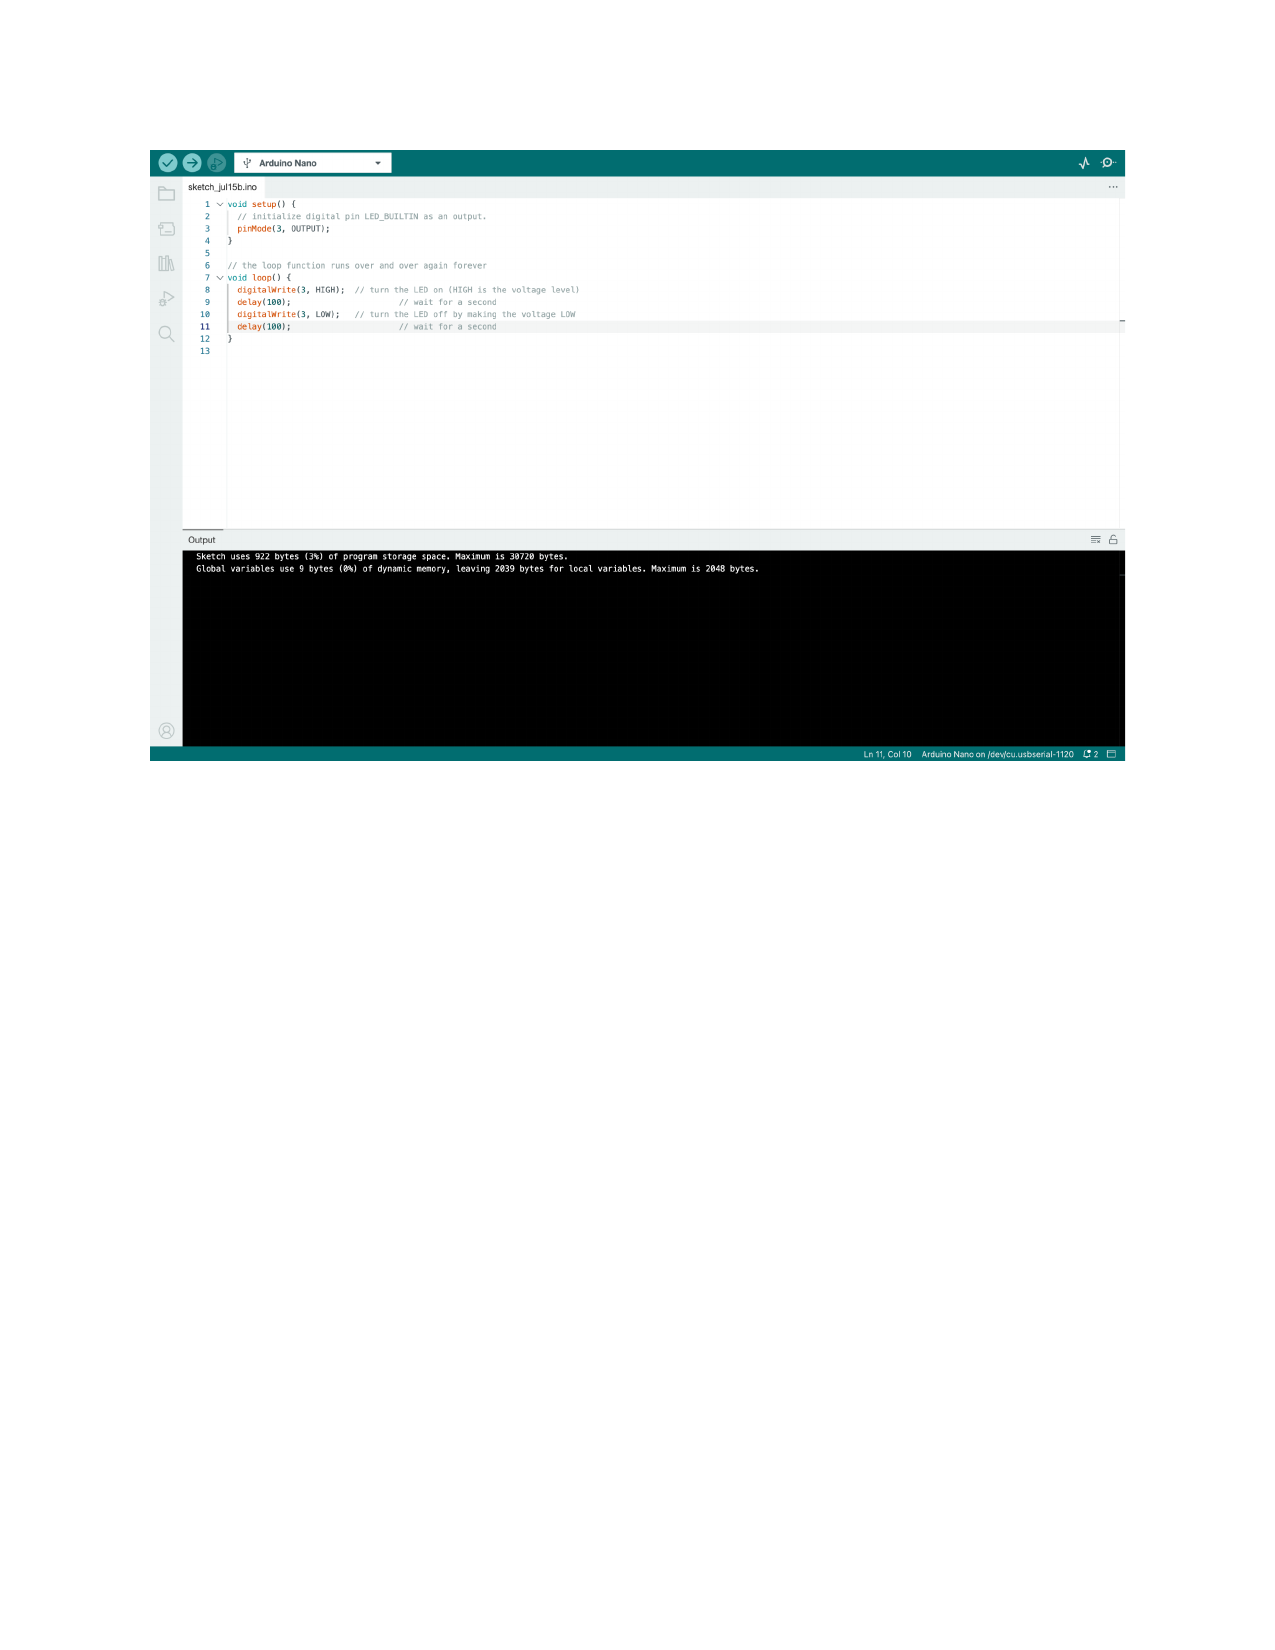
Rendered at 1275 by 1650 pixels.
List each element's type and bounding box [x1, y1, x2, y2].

picture [150, 150, 1125, 761]
